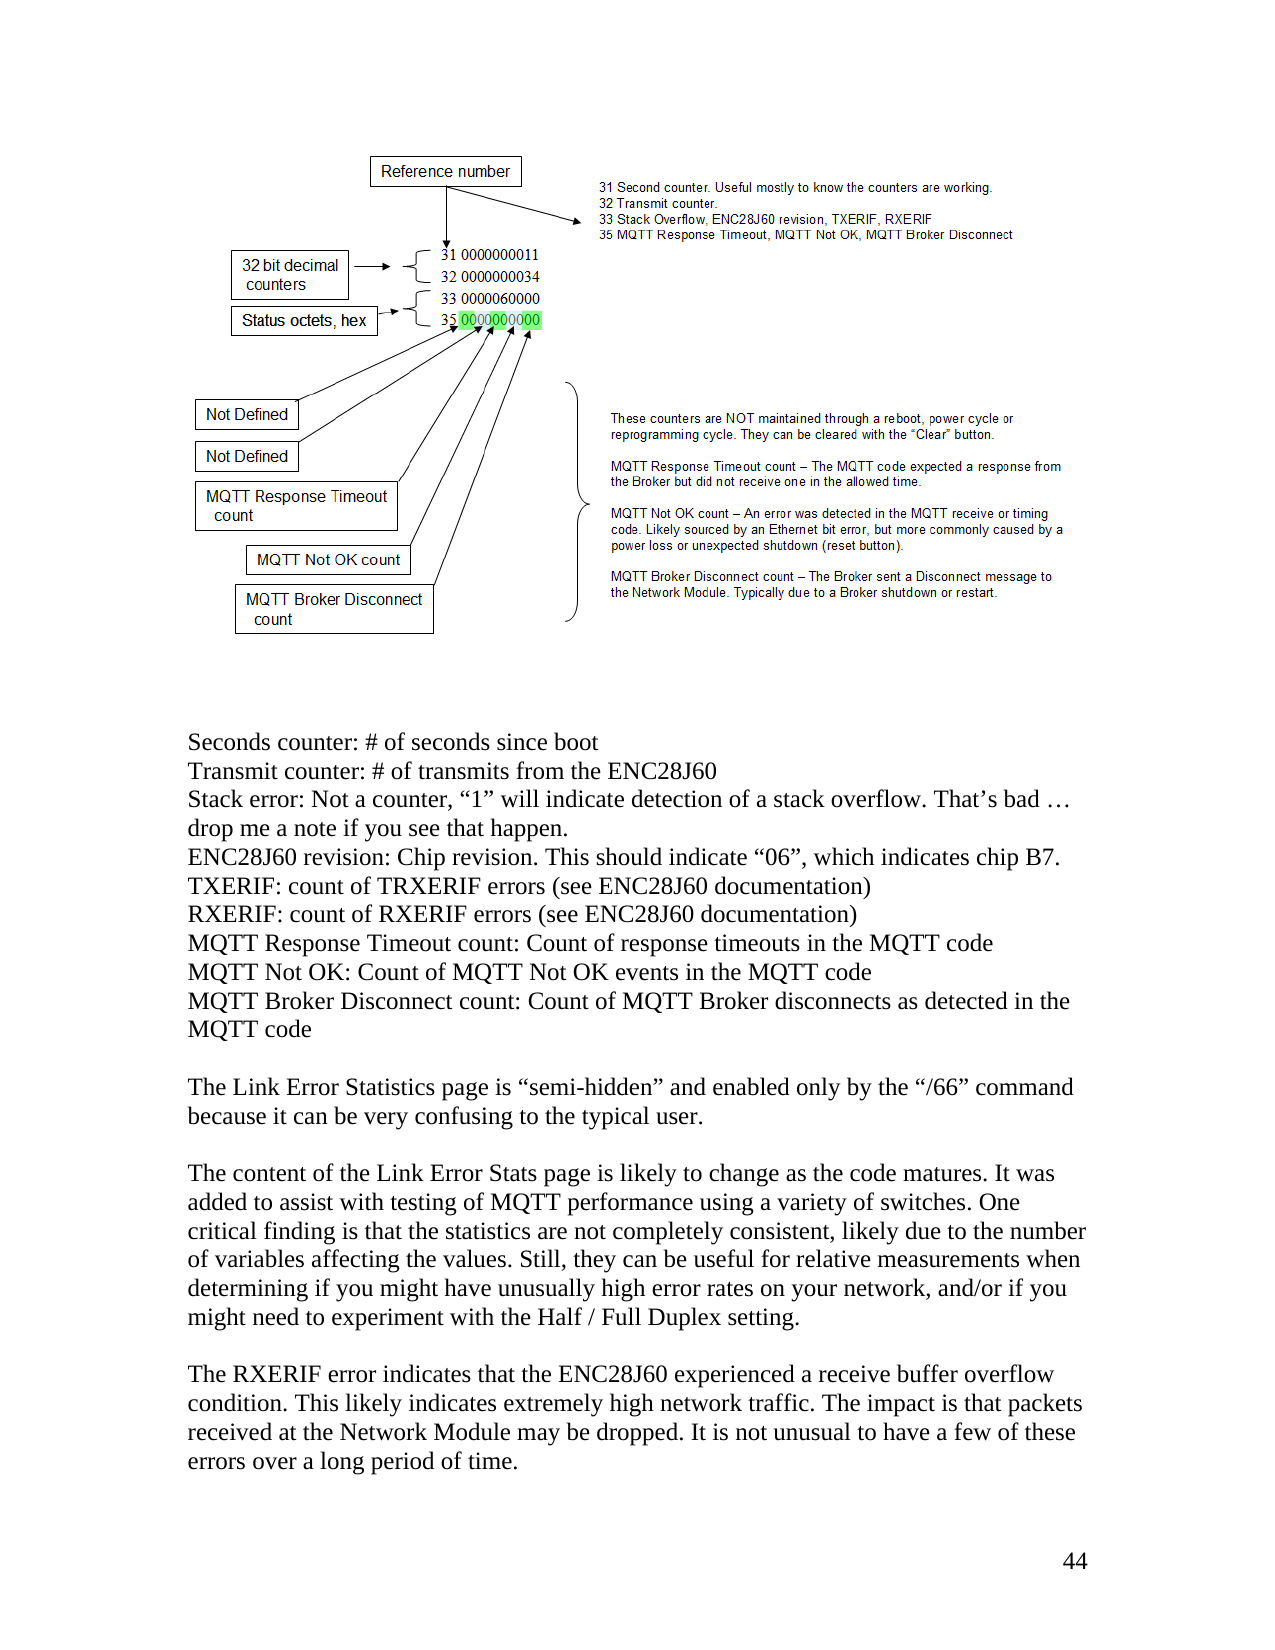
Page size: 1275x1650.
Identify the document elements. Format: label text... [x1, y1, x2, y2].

text The Link Error Statistics page is “semi-hidden” and enabled only by the “/66” command because it can be very confusing to the typical user. [187, 1072, 1087, 1129]
text TXERIF: count of TRXERIF errors (see ENC28J60 documentation) [187, 871, 1087, 899]
text Seconds counter: # of seconds since boot [187, 727, 1087, 756]
text MQTT Response Timeout count: Count of response timeouts in the MQTT code [187, 928, 1087, 957]
text Stack error: Not a counter, “1” will indicate detection of a stack overflow. That’s bad … drop me a note if you see that happen. [187, 784, 1087, 842]
picture [187, 149, 1079, 641]
text MQTT Not OK: Count of MQTT Not OK events in the MQTT code [187, 957, 1087, 986]
text The content of the Link Error Stats page is likely to change as the code matures. It was added to assist with testing of MQTT performance using a variety of switches. One critical finding is that the statistics are not completely consistent, likely due to the number of variables affecting the values. Still, they can be useful for relative measurements when determining if you might have unusually high error rates on your network, and/or if you might need to experiment with the Half / Full Duplex setting. [187, 1158, 1087, 1331]
text RXERIF: count of RXERIF errors (see ENC28J60 documentation) [187, 899, 1087, 928]
text The RXERIF error indicates that the ENC28J60 experienced a receive buffer overflow condition. This likely indicates extremely high network traffic. The impact is that packets received at the Network Module may be dropped. It is not unusual to have a few of these errors over a long period of time. [187, 1359, 1087, 1474]
text MQTT Broker Disconnect count: Count of MQTT Broker disconnects as detected in the MQTT code [187, 986, 1087, 1043]
text Transmit counter: # of transmits from the ENC28J60 [187, 756, 1087, 784]
text ENC28J60 revision: Chip revision. This should indicate “06”, which indicates chip B7. [187, 842, 1087, 871]
